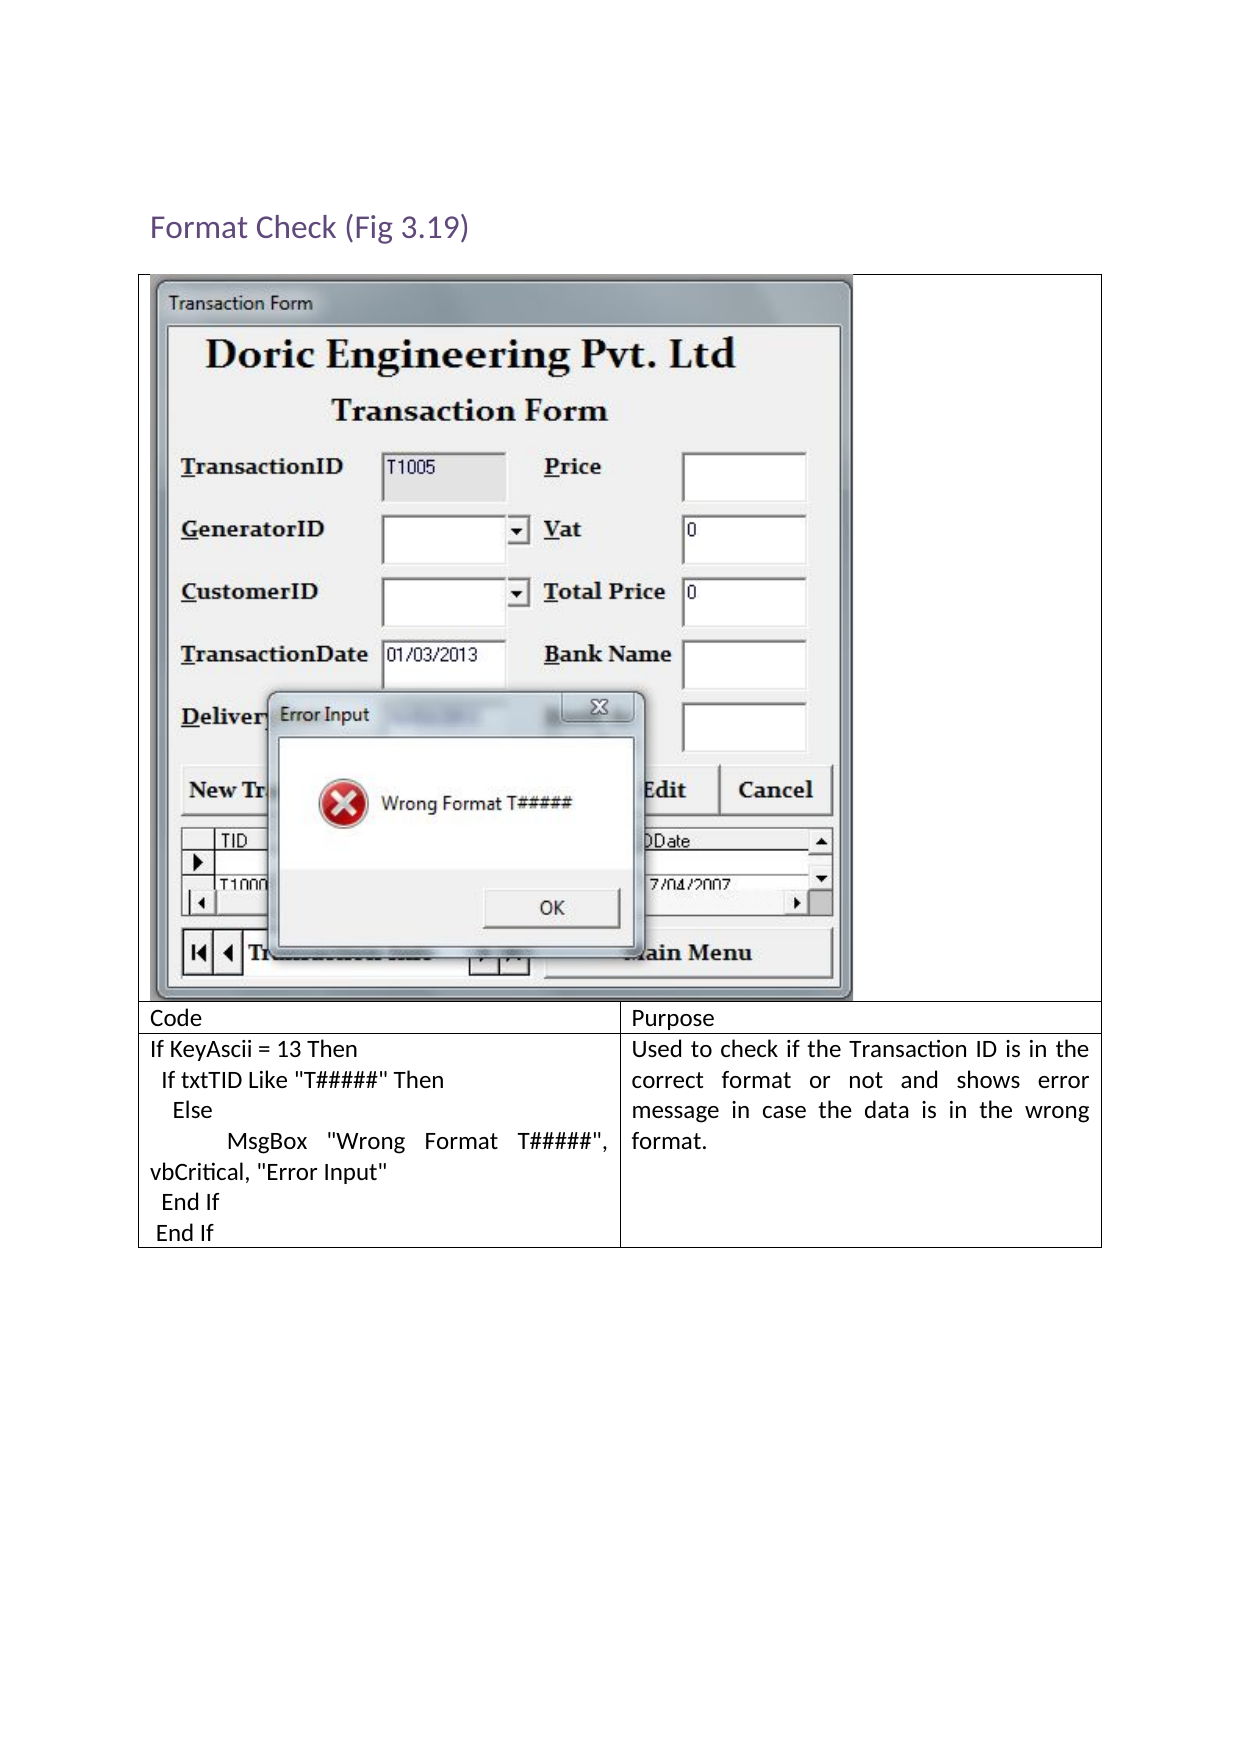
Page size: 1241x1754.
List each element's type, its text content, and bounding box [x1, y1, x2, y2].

picture [150, 274, 854, 1001]
table_cell If KeyAscii = 13 Then If txtTID Like "T#####" Then Else MsgBox "Wrong Format T#####", vbCritical, "Error Input" End If End If [139, 1034, 620, 1247]
table_cell Purpose [621, 1002, 1101, 1033]
text Format Check (Fig 3.19) [150, 206, 1090, 247]
table_header [854, 275, 1101, 1001]
table_cell Code [139, 1002, 620, 1033]
table_header [139, 275, 150, 1001]
table_cell Used to check if the Transaction ID is in the correct format or not and shows error message in case the data is in the wrong format. [621, 1034, 1101, 1247]
